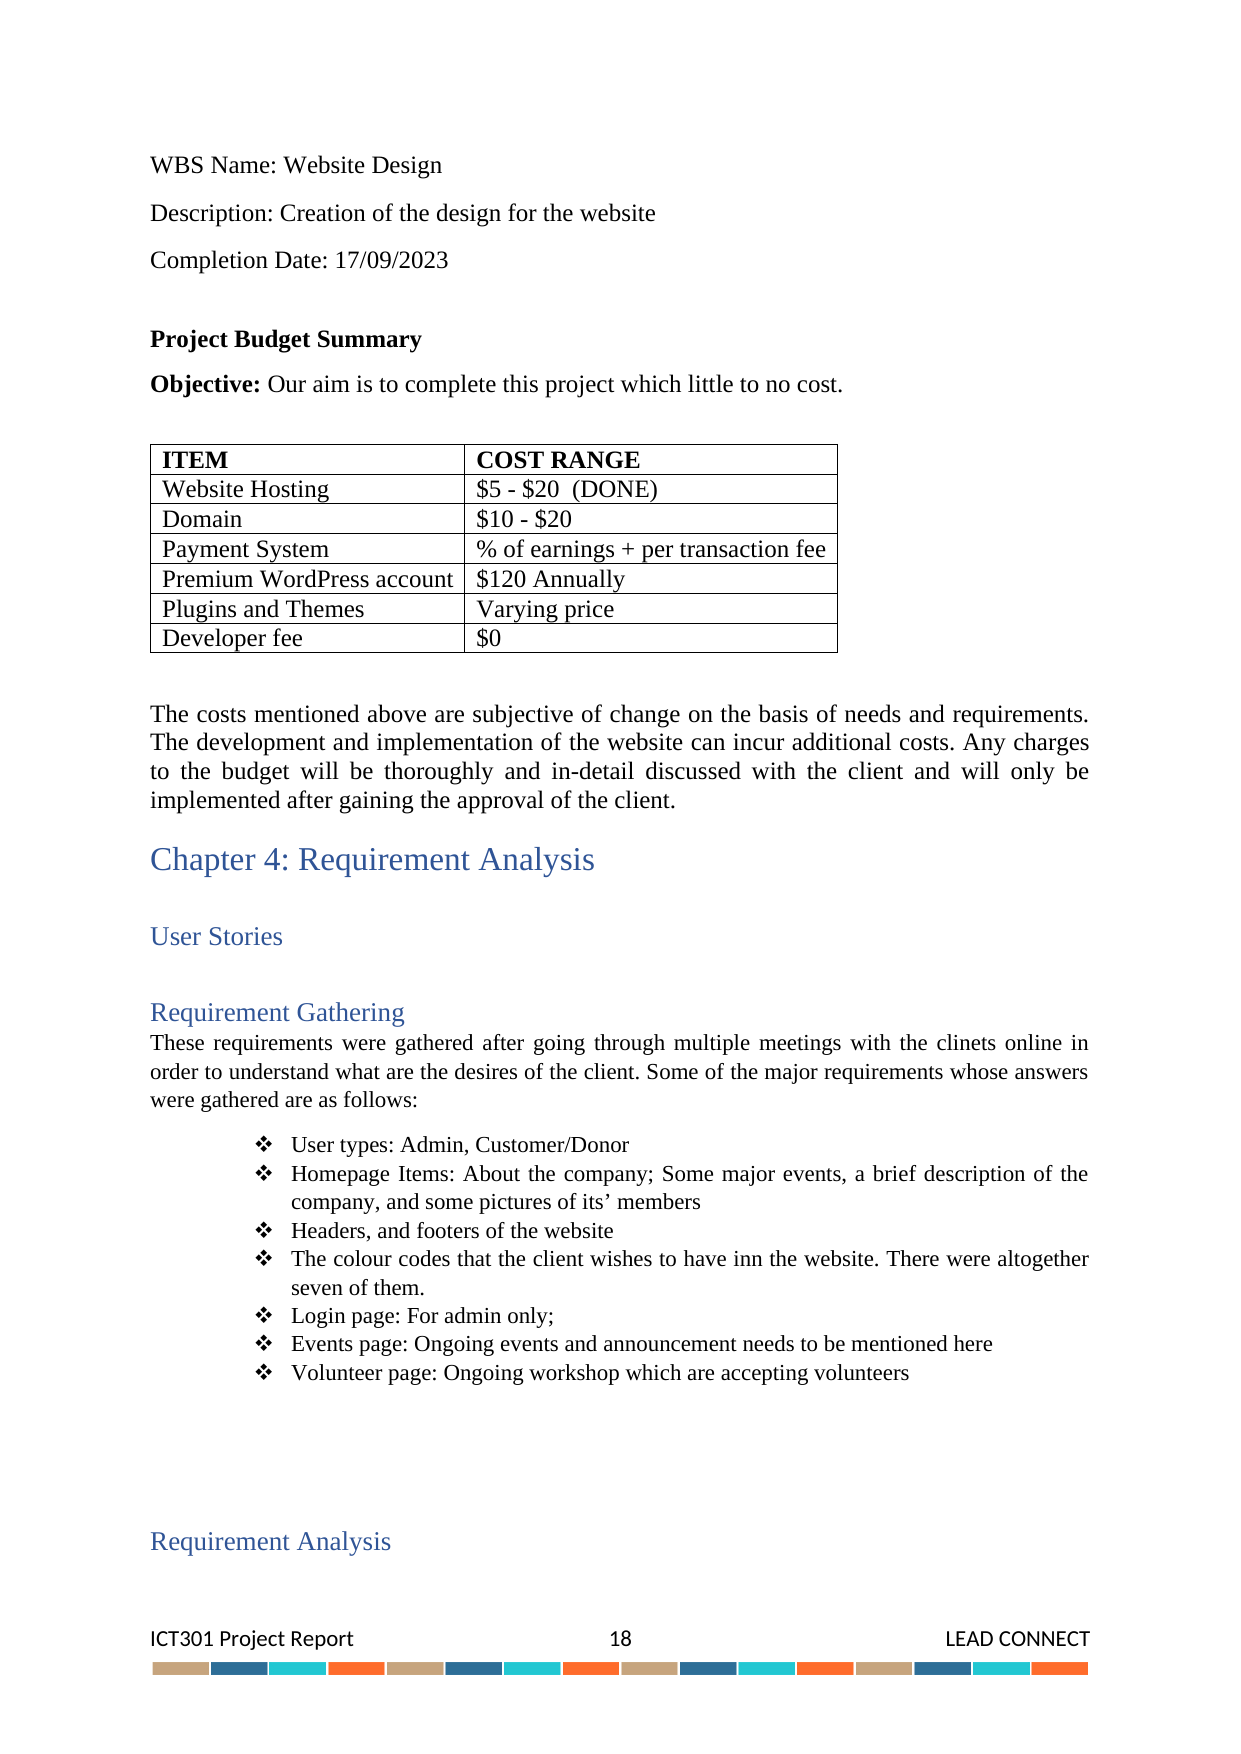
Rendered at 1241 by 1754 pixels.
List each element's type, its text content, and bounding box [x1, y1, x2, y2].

list Headers, and footers of the website [253, 1217, 1090, 1243]
text Project Budget Summary [150, 324, 1090, 353]
table_cell Varying price [465, 594, 837, 622]
text WBS Name: Website Design [150, 150, 1090, 179]
table_cell Website Hosting [151, 475, 464, 503]
list Login page: For admin only; [253, 1302, 1090, 1328]
list Volunteer page: Ongoing workshop which are accepting volunteers [253, 1359, 1090, 1385]
text These requirements were gathered after going through multiple meetings with the clinets online in order to understand what are the desires of the client. Some of the major requirements whose answers were gathered are as follows: [150, 1029, 1090, 1113]
table_cell $0 [465, 624, 837, 652]
subtitle Requirement Analysis [150, 1525, 1090, 1556]
table_cell Domain [151, 504, 464, 533]
table_cell $10 - $20 [465, 504, 837, 533]
table_cell Plugins and Themes [151, 594, 464, 622]
list Homepage Items: About the company; Some major events, a brief description of the company, and some pictures of its’ members [253, 1160, 1090, 1214]
subtitle User Stories [150, 919, 1090, 951]
table_cell Developer fee [151, 624, 464, 652]
list User types: Admin, Customer/Donor [253, 1131, 1090, 1158]
text Completion Date: 17/09/2023 [150, 245, 1090, 274]
text Description: Creation of the design for the website [150, 198, 1090, 226]
table_header ITEM [151, 445, 464, 473]
table_cell Payment System [151, 534, 464, 563]
subtitle Requirement Gathering [150, 996, 1090, 1027]
table_header COST RANGE [465, 445, 837, 473]
subtitle Chapter 4: Requirement Analysis [150, 839, 1090, 877]
list The colour codes that the client wishes to have inn the website. There were altogether seven of them. [253, 1245, 1090, 1300]
table_cell $120 Annually [465, 564, 837, 593]
table_cell % of earnings + per transaction fee [465, 534, 837, 563]
text The costs mentioned above are subjective of change on the basis of needs and requirements. The development and implementation of the website can incur additional costs. Any charges to the budget will be thoroughly and in-detail discussed with the client and will only be implemented after gaining the approval of the client. [150, 699, 1090, 814]
text Objective: Our aim is to complete this project which little to no cost. [150, 369, 1090, 398]
table_cell Premium WordPress account [151, 564, 464, 593]
list Events page: Ongoing events and announcement needs to be mentioned here [253, 1330, 1090, 1357]
table_cell $5 - $20 (DONE) [465, 475, 837, 503]
picture [152, 1662, 1088, 1675]
